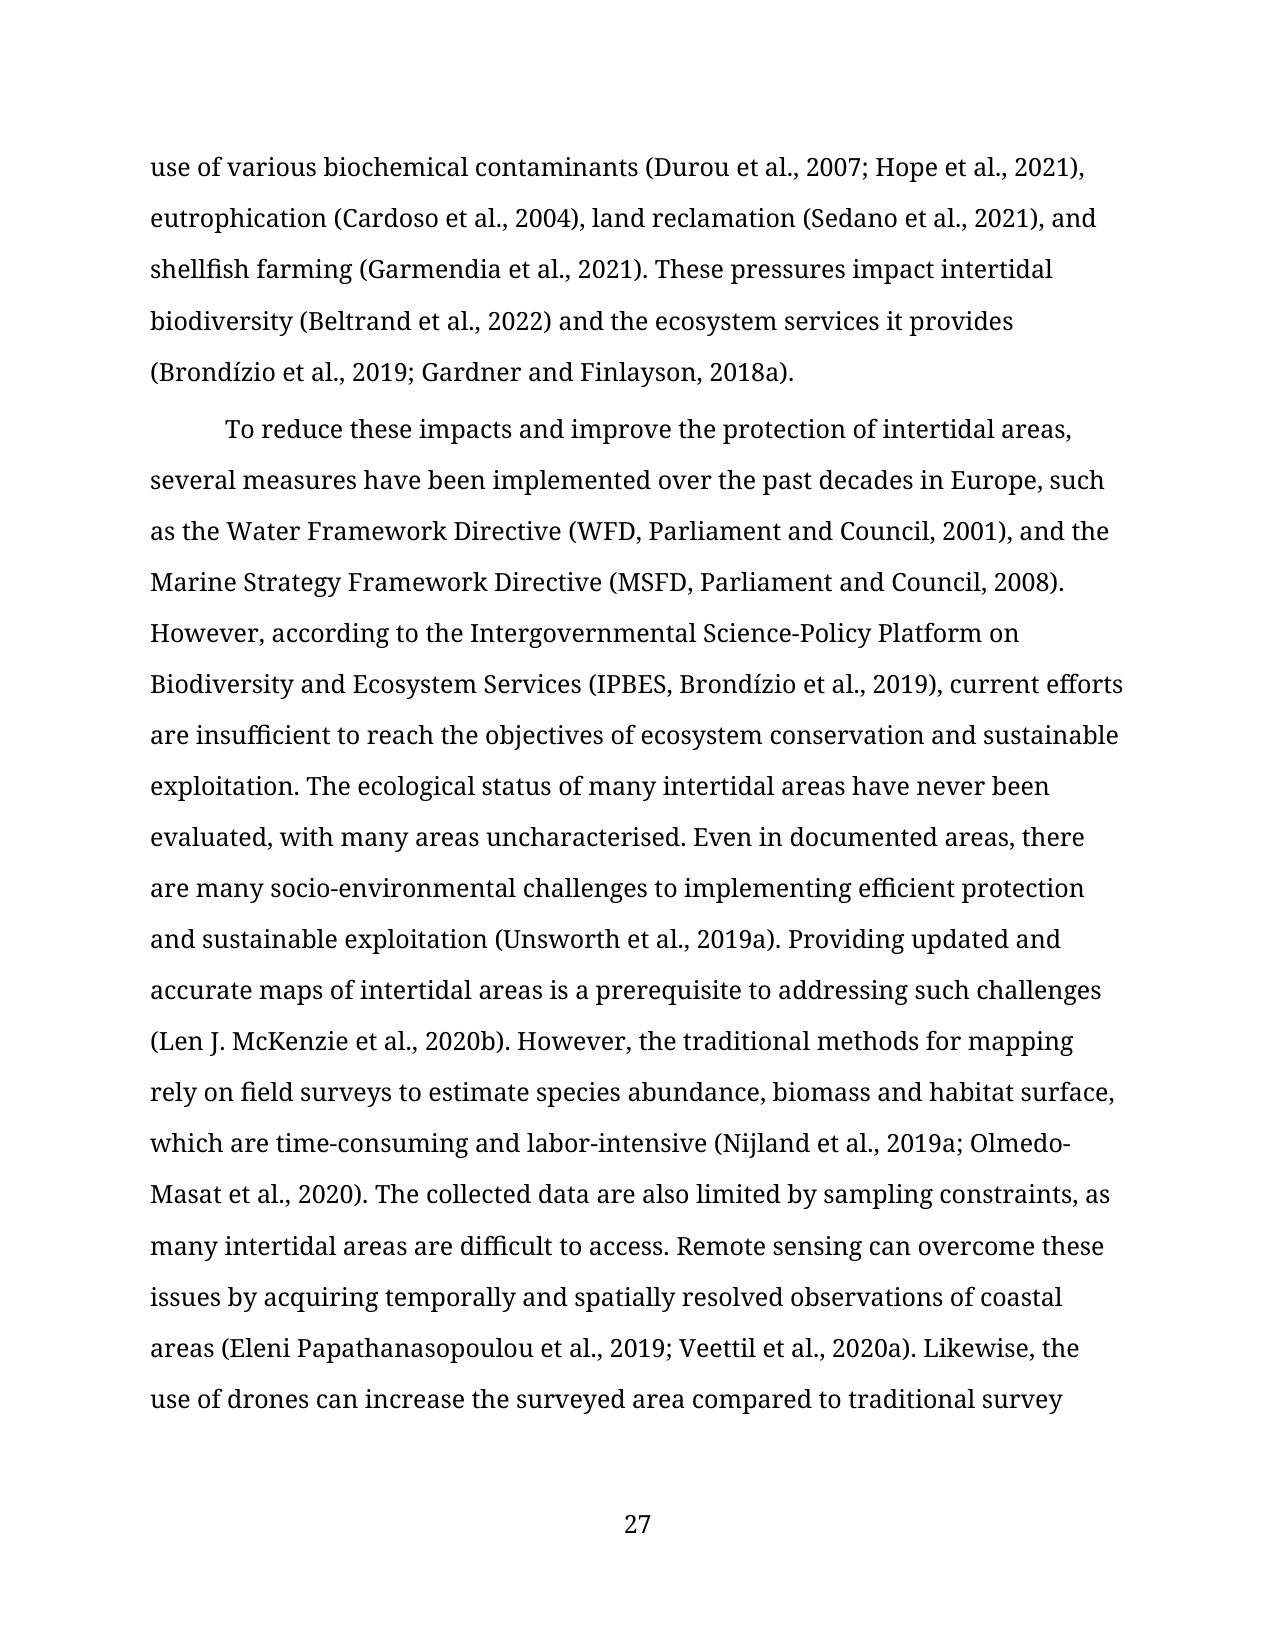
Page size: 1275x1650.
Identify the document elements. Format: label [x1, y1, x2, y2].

text [150, 150, 1125, 388]
text [150, 411, 1125, 1415]
